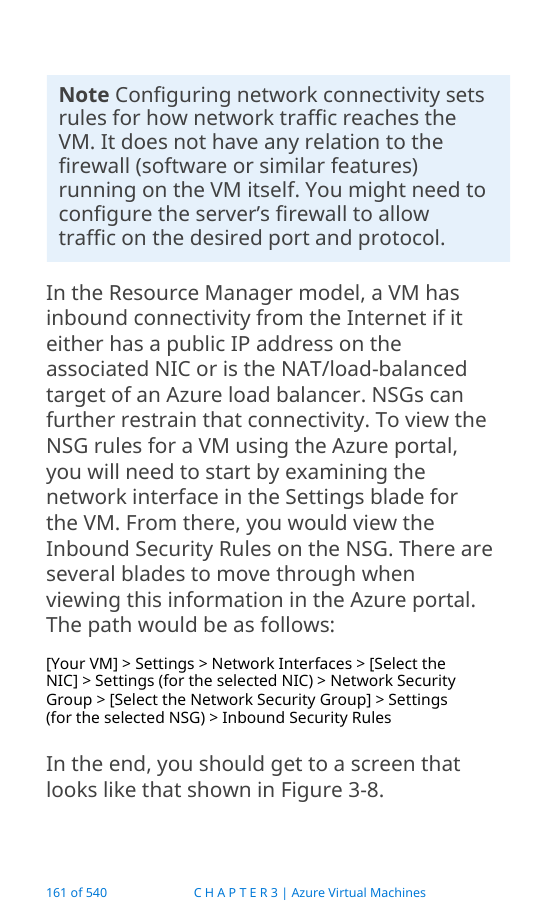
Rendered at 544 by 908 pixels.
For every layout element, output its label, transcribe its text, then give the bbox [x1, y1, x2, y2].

text [Your VM] > Settings > Network Interfaces > [Select the NIC] > Settings (for the selected NIC) > Network Security Group > [Select the Network Security Group] > Settings (for the selected NSG) > Inbound Security Rules [46, 655, 470, 728]
picture [46, 75, 511, 262]
text 161 of 540 C H A P T E R 3 | Azure Virtual Machines [46, 884, 495, 901]
text In the end, you should get to a screen that looks like that shown in Figure 3-8. [46, 751, 489, 803]
text In the Resource Manager model, a VM has inbound connectivity from the Internet if it either has a public IP address on the associated NIC or is the NAT/load-balanced target of an Azure load balancer. NSGs can further restrain that connectivity. To view the NSG rules for a VM using the Azure portal, you will need to start by examining the network interface in the Settings blade for the VM. From there, you would view the Inbound Security Rules on the NSG. There are several blades to move through when viewing this information in the Azure portal. The path would be as follows: [46, 280, 495, 639]
